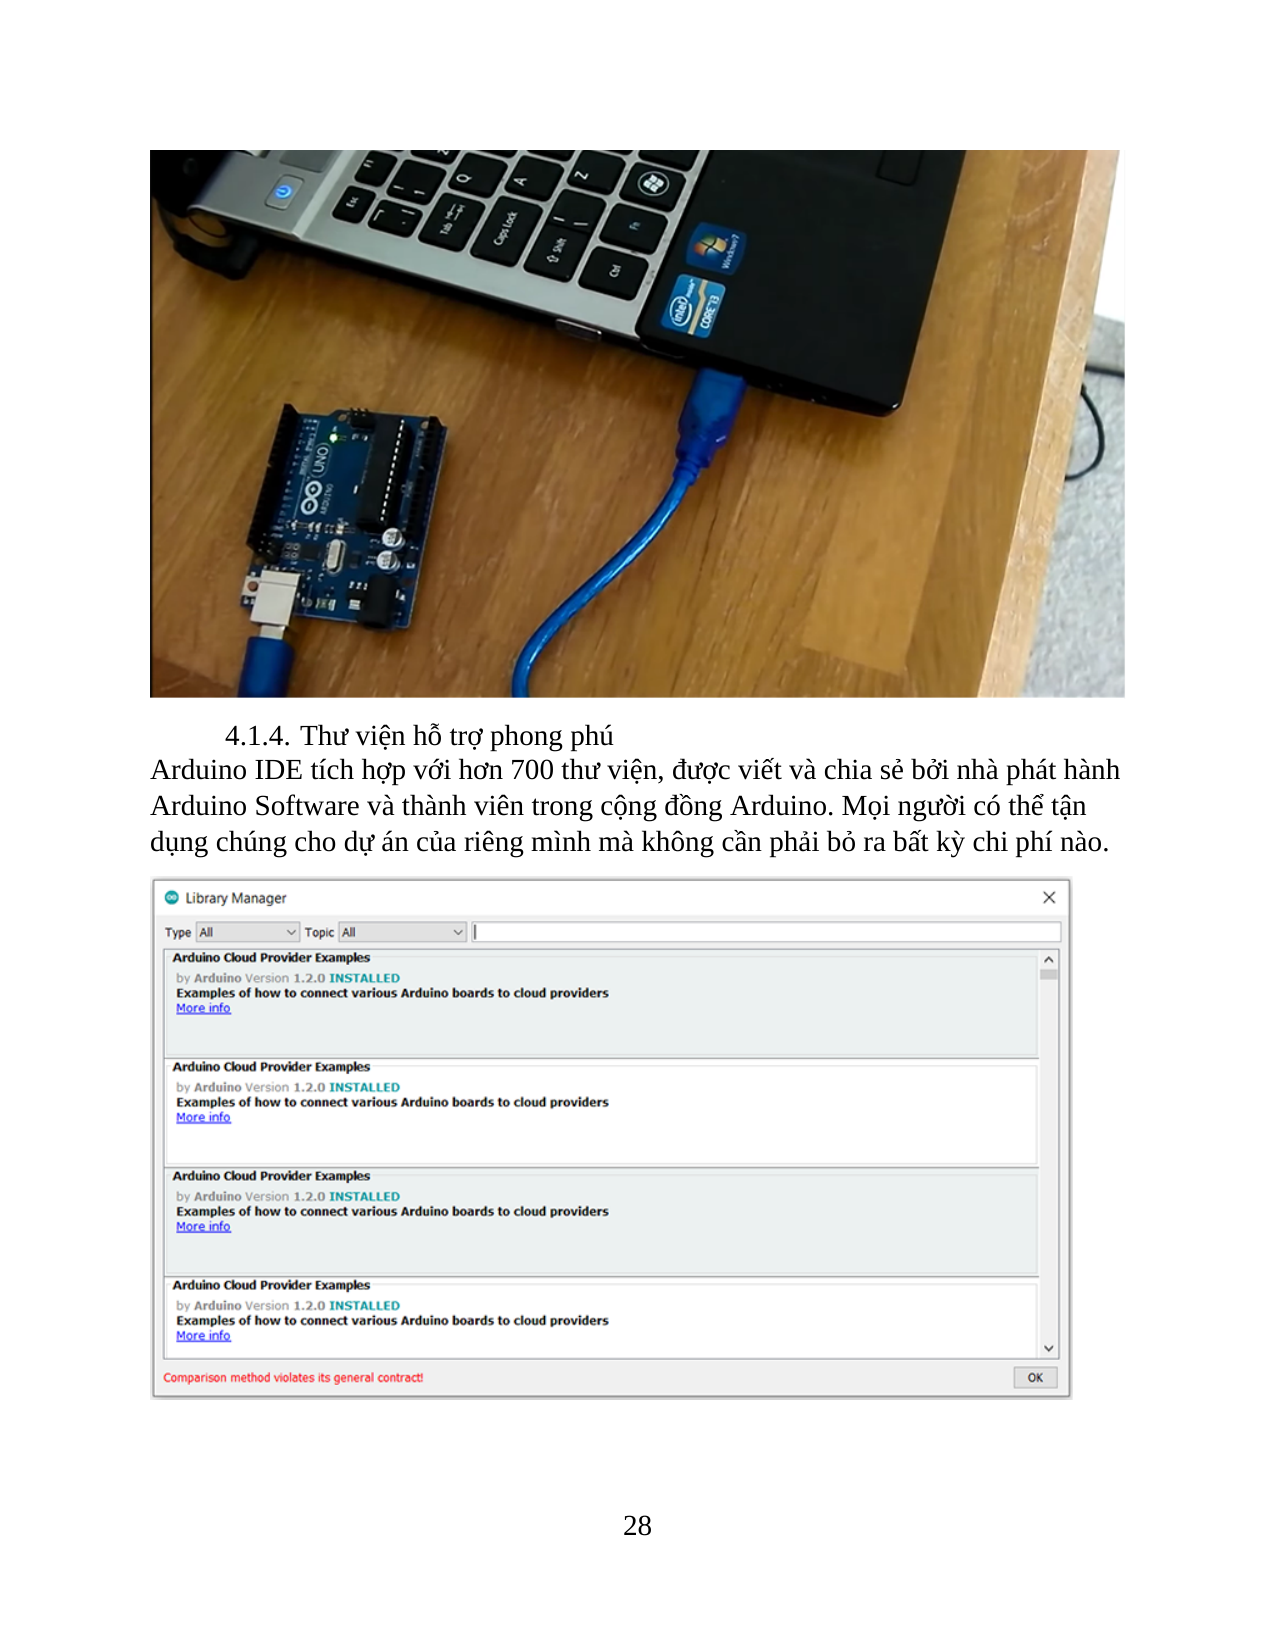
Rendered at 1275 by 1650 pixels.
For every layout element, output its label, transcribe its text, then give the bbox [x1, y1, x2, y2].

picture [150, 876, 1073, 1400]
subtitle Thư viện hỗ trợ phong phú [225, 718, 1125, 752]
picture [150, 150, 1125, 699]
text Arduino IDE tích hợp với hơn 700 thư viện, được viết và chia sẻ bởi nhà phát hành Arduino Software và thành viên trong cộng đồng Arduino. Mọi người có thể tận dụng chúng cho dự án của riêng mình mà không cần phải bỏ ra bất kỳ chi phí nào. [150, 752, 1125, 858]
